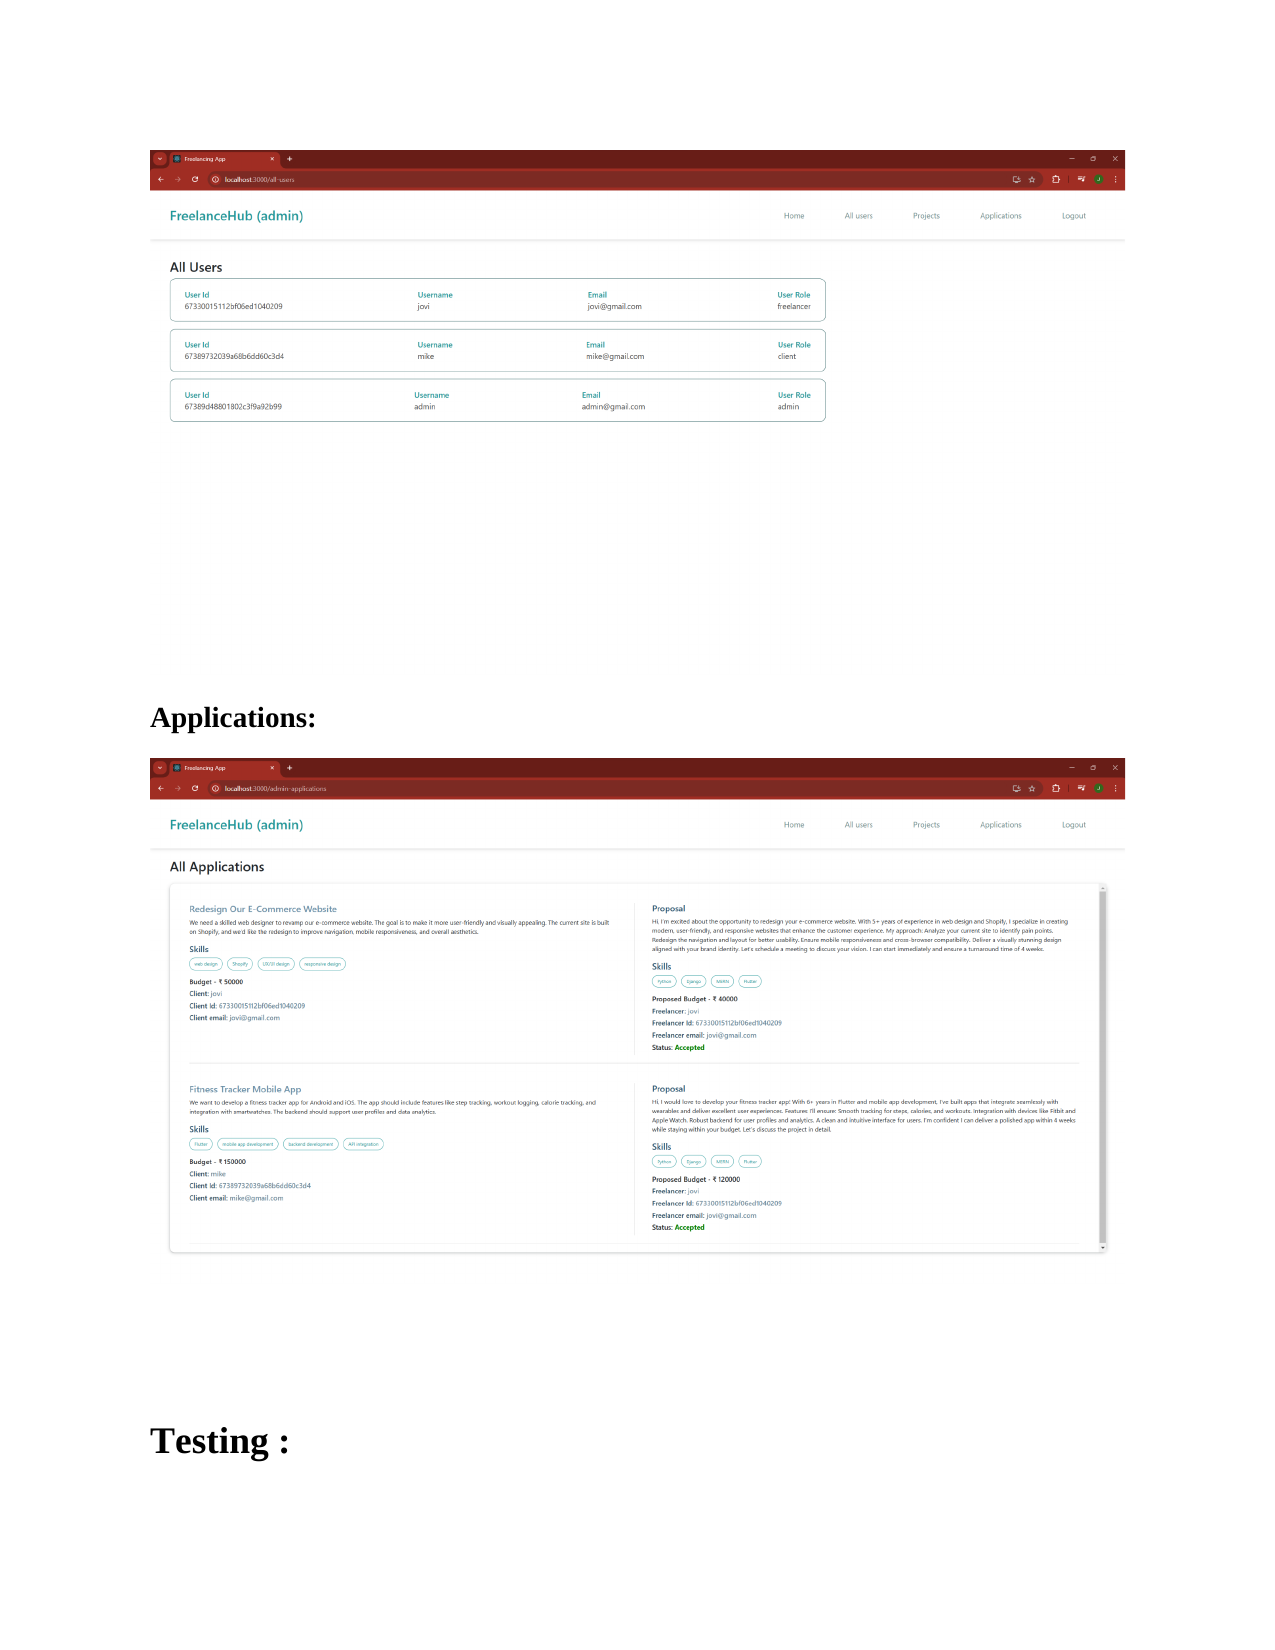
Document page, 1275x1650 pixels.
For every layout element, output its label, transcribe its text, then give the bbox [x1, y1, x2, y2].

subtitle Testing : [150, 1418, 1125, 1462]
picture [150, 758, 1125, 1284]
text Applications: [150, 700, 1125, 733]
picture [150, 150, 1125, 675]
